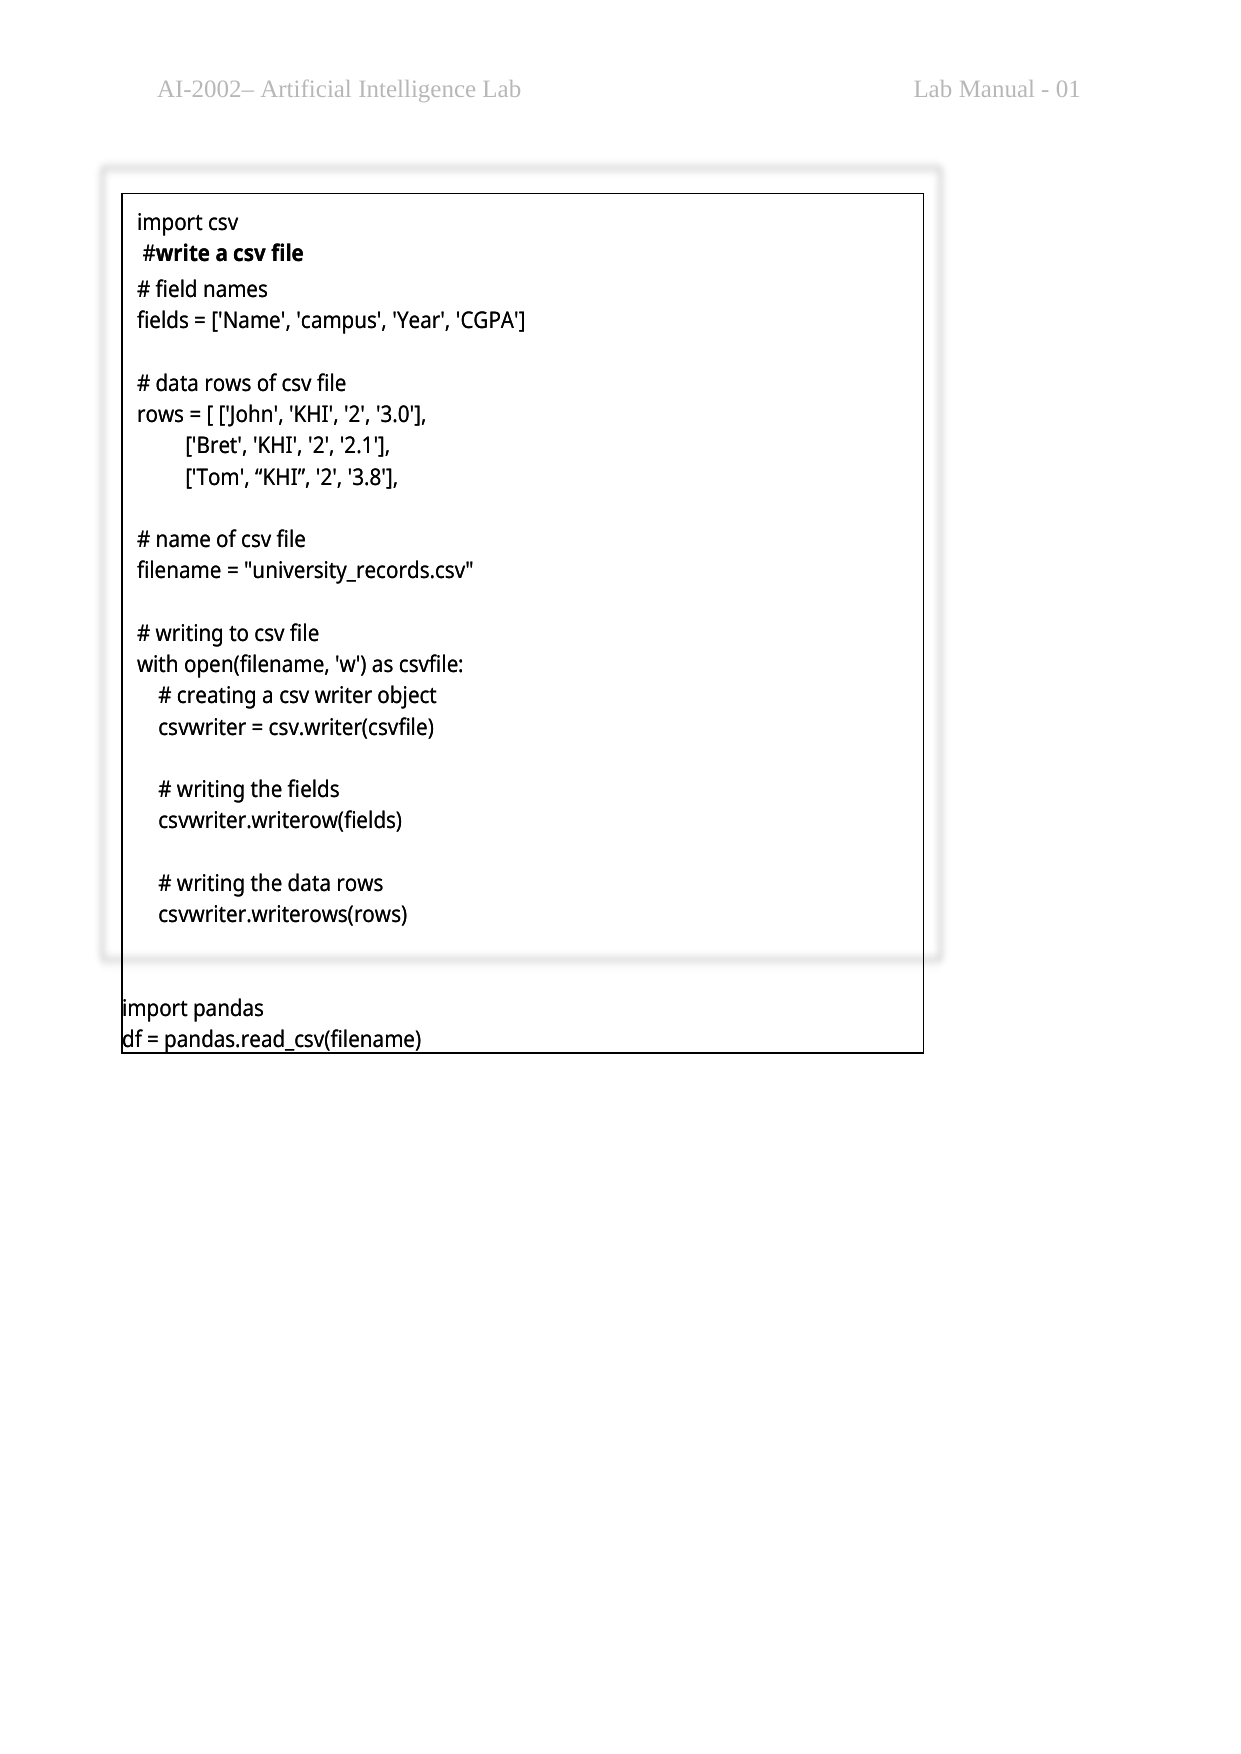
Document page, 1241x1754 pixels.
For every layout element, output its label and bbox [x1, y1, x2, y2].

picture [123, 194, 923, 972]
picture [93, 157, 951, 972]
